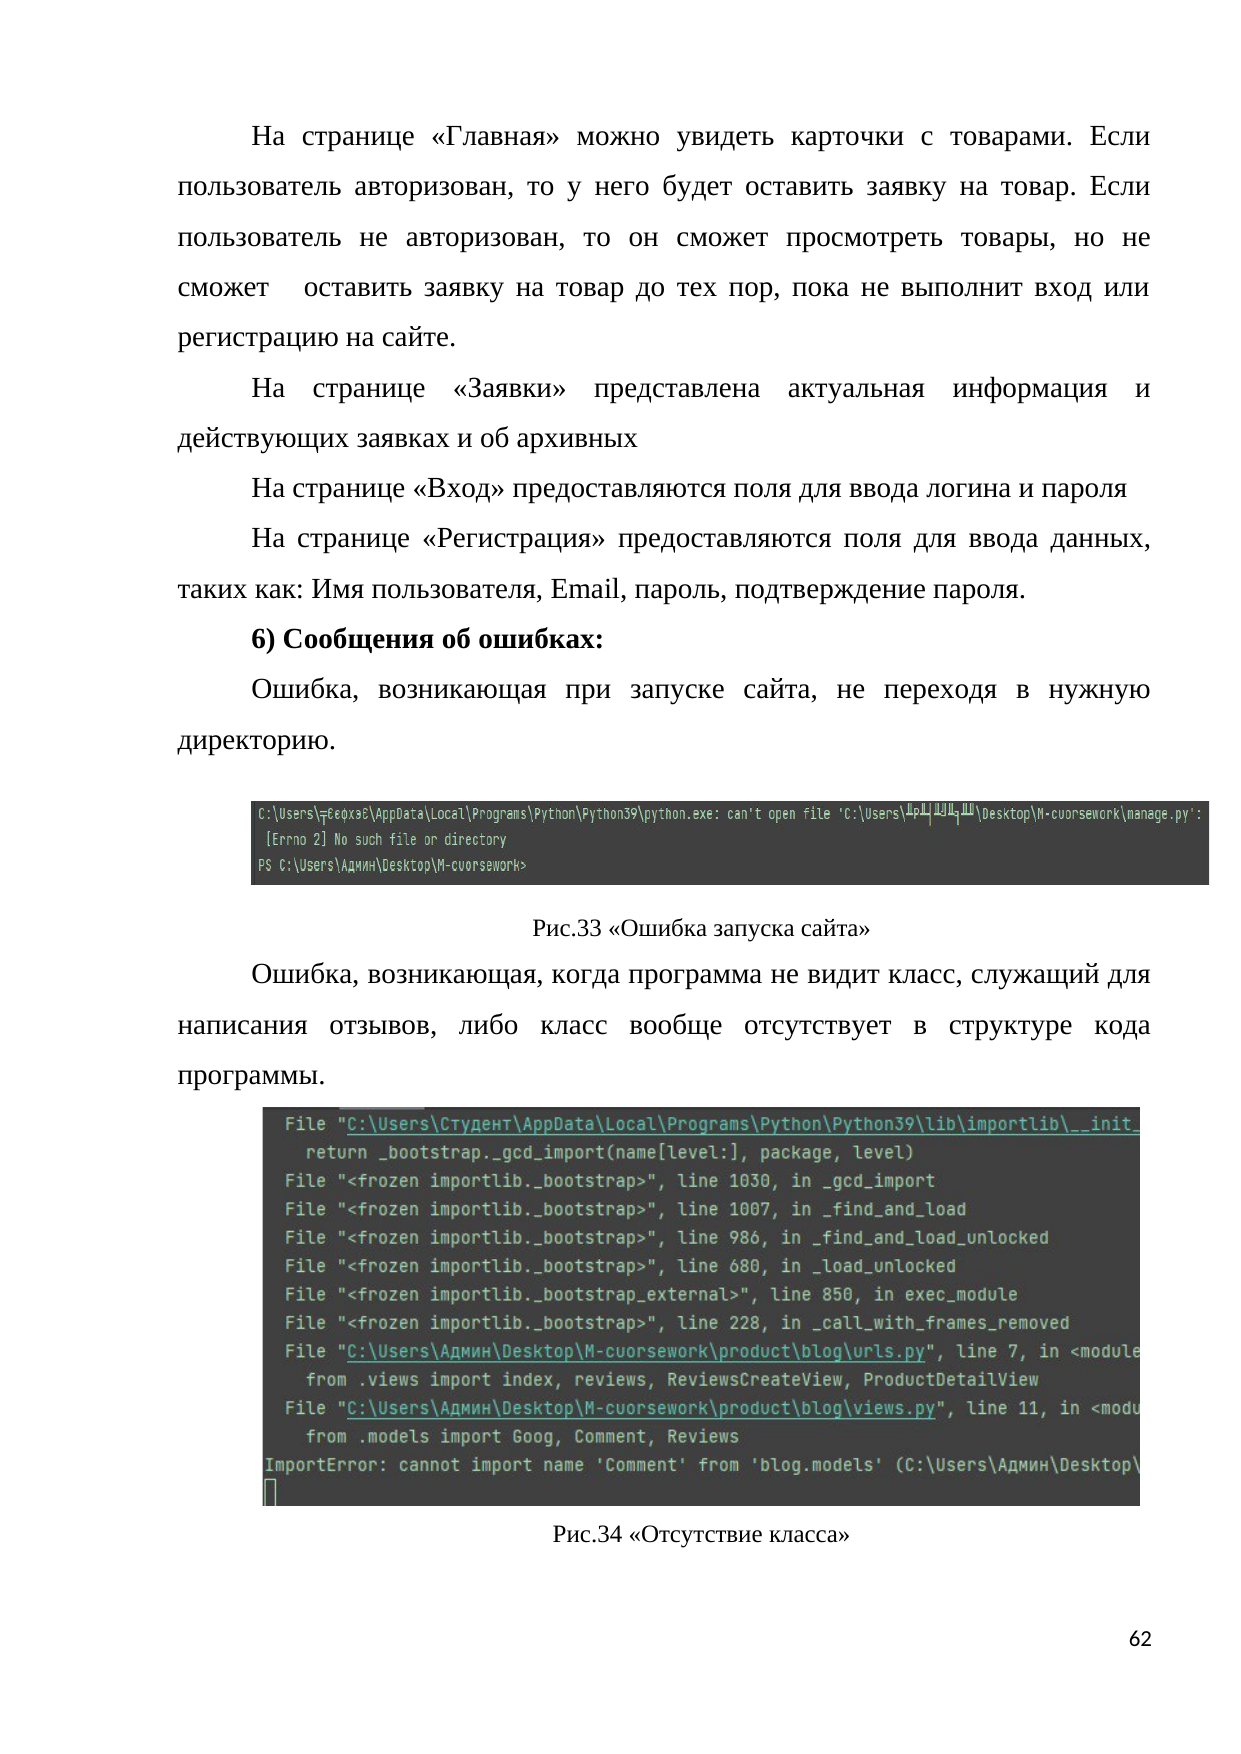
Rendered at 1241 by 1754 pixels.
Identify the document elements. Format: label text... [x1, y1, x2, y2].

picture [251, 801, 1210, 885]
text На странице «Главная» можно увидеть карточки с товарами. Если пользователь авторизован, то у него будет оставить заявку на товар. Если пользователь не авторизован, то он сможет просмотреть товары, но не сможет оставить заявку на товар до тех пор, пока не выполнит вход или регистрацию на сайте. [177, 118, 1152, 353]
text 6) Сообщения об ошибках: [177, 621, 1152, 655]
picture [262, 1107, 1140, 1506]
text Ошибка, возникающая, когда программа не видит класс, служащий для написания отзывов, либо класс вообще отсутствует в структуре кода программы. [177, 957, 1152, 1091]
text На странице «Заявки» представлена актуальная информация и действующих заявках и об архивных [177, 370, 1152, 453]
text Ошибка, возникающая при запуске сайта, не переходя в нужную директорию. [177, 672, 1152, 755]
text Рис.33 «Ошибка запуска сайта» [177, 913, 1152, 942]
text На странице «Вход» предоставляются поля для ввода логина и пароля [177, 470, 1152, 504]
text На странице «Регистрация» предоставляются поля для ввода данных, таких как: Имя пользователя, Email, пароль, подтверждение пароля. [177, 521, 1152, 604]
text Рис.34 «Отсутствие класса» [177, 1519, 1152, 1548]
